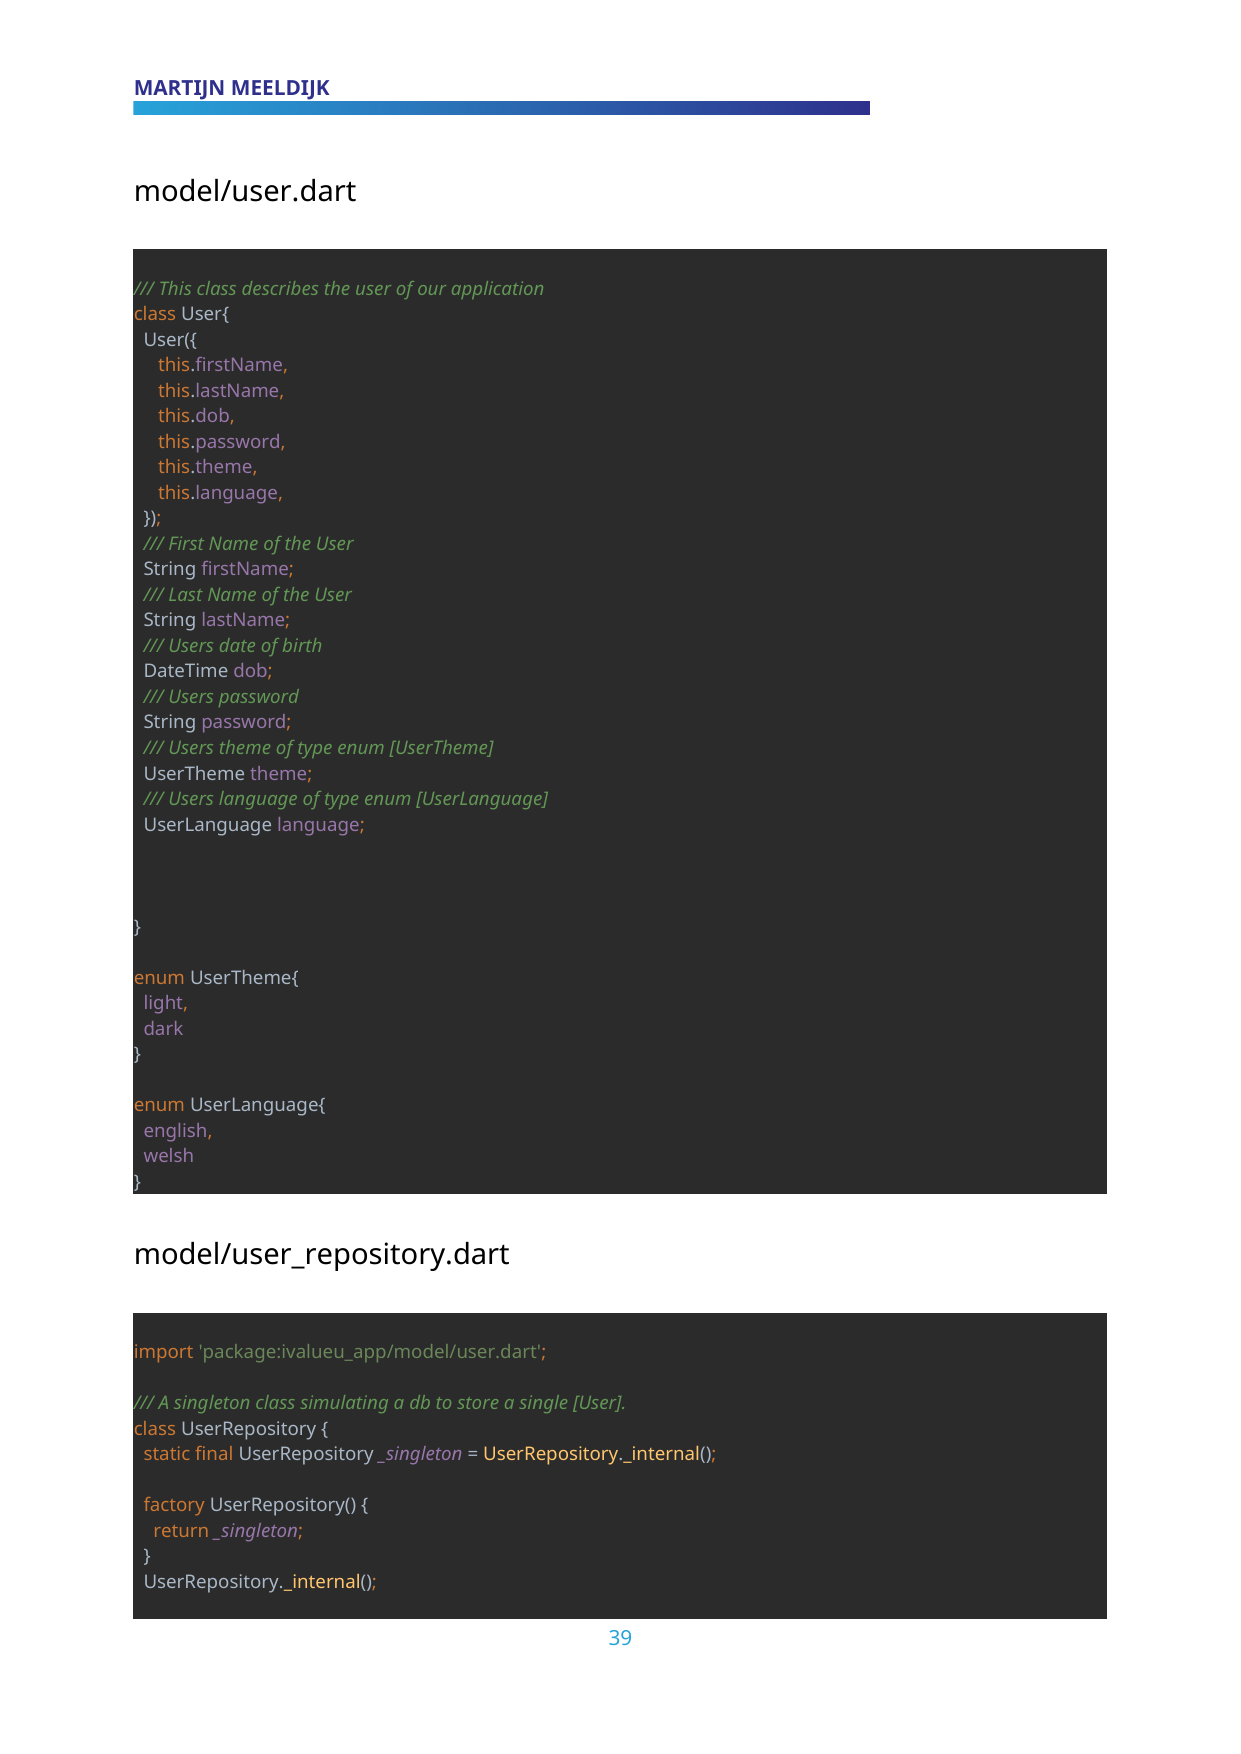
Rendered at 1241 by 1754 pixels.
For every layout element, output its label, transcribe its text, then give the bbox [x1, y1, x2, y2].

text /// This class describes the user of our application class User{ User({ this.firstName, this.lastName, this.dob, this.password, this.theme, this.language, }); /// First Name of the User String firstName; /// Last Name of the User String lastName; /// Users date of birth DateTime dob; /// Users password String password; /// Users theme of type enum [UserTheme] UserTheme theme; /// Users language of type enum [UserLanguage] UserLanguage language; } enum UserTheme{ light, dark } enum UserLanguage{ english, welsh } [133, 249, 1107, 1194]
text model/user_repository.dart [133, 1233, 1107, 1273]
text model/user.dart [133, 170, 1107, 210]
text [133, 1313, 1107, 1619]
